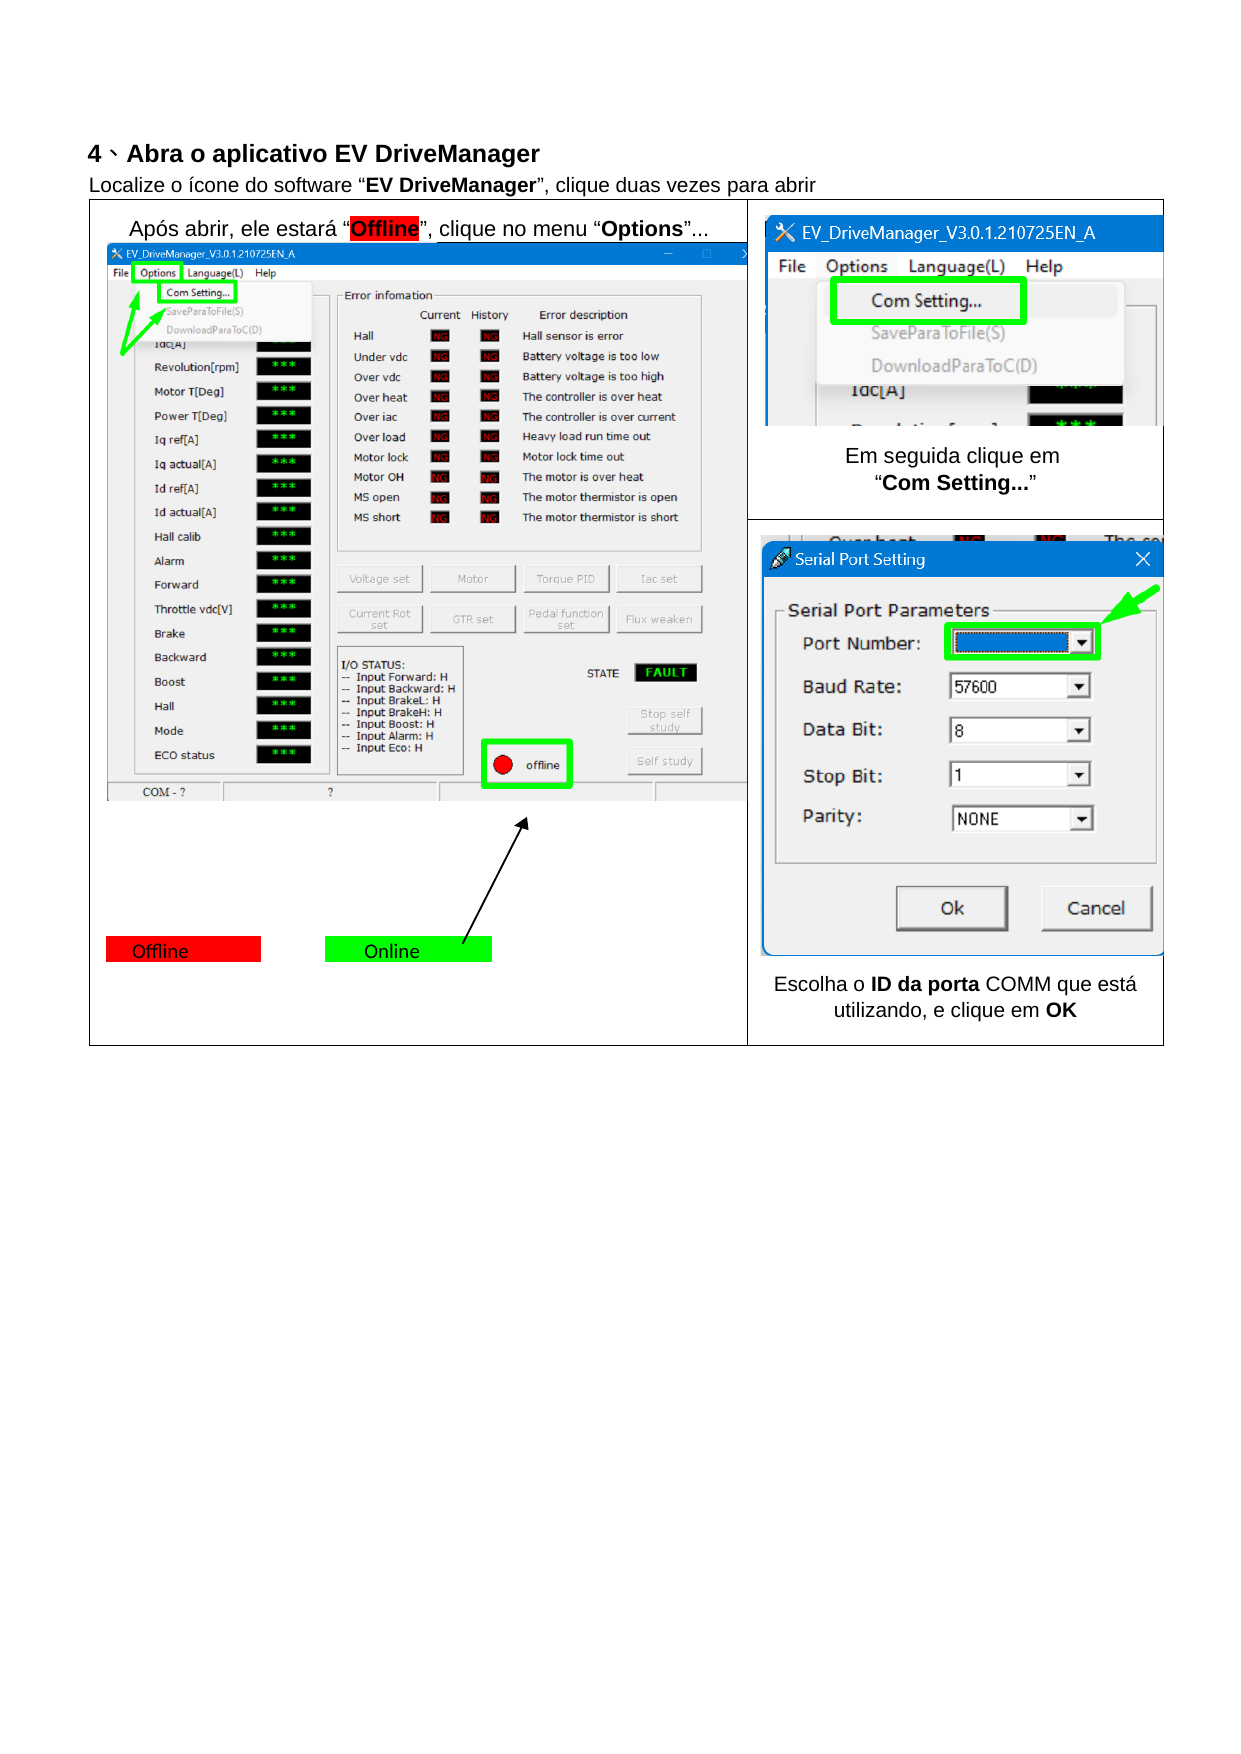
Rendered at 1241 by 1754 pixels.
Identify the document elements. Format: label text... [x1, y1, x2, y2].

picture [765, 215, 1164, 426]
picture [760, 535, 1164, 956]
subtitle 4、Abra o aplicativo EV DriveManager [87, 135, 1107, 169]
table_header Em seguida clique em “Com Setting...” [748, 200, 1163, 518]
text Localize o ícone do software “EV DriveManager”, clique duas vezes para abrir [89, 172, 1107, 196]
table_header Após abrir, ele estará “Offline”, clique no menu “Options”... [90, 200, 747, 1045]
table_cell Escolha o ID da porta COMM que está utilizando, e clique em OK [748, 520, 1163, 1045]
picture [107, 242, 748, 801]
